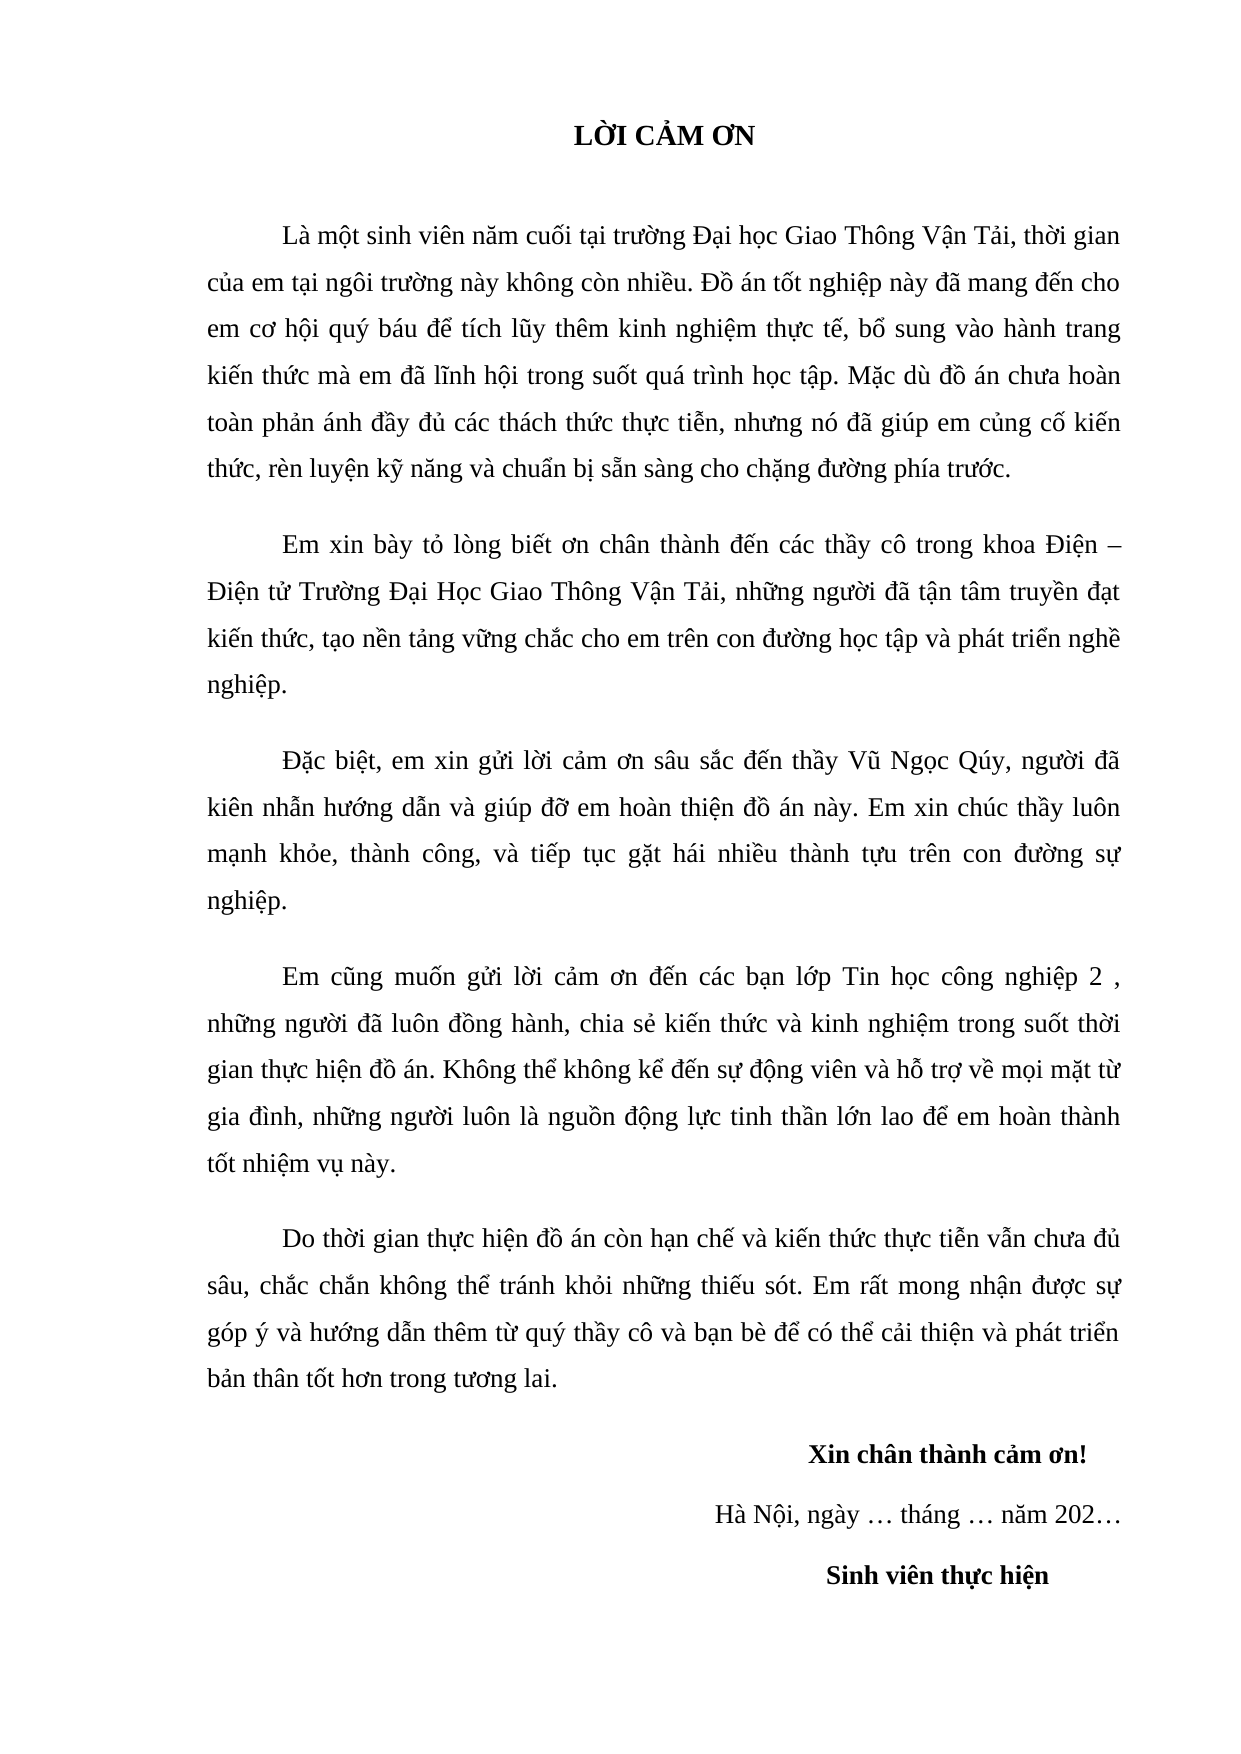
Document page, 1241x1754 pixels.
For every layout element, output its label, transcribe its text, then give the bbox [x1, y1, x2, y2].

text Xin chân thành cảm ơn! [207, 1438, 1122, 1469]
text Em xin bày tỏ lòng biết ơn chân thành đến các thầy cô trong khoa Điện – Điện tử Trường Đại Học Giao Thông Vận Tải, những người đã tận tâm truyền đạt kiến thức, tạo nền tảng vững chắc cho em trên con đường học tập và phát triển nghề nghiệp. [207, 528, 1122, 699]
text Đặc biệt, em xin gửi lời cảm ơn sâu sắc đến thầy Vũ Ngọc Qúy, người đã kiên nhẫn hướng dẫn và giúp đỡ em hoàn thiện đồ án này. Em xin chúc thầy luôn mạnh khỏe, thành công, và tiếp tục gặt hái nhiều thành tựu trên con đường sự nghiệp. [207, 744, 1122, 915]
text Là một sinh viên năm cuối tại trường Đại học Giao Thông Vận Tải, thời gian của em tại ngôi trường này không còn nhiều. Đồ án tốt nghiệp này đã mang đến cho em cơ hội quý báu để tích lũy thêm kinh nghiệm thực tế, bổ sung vào hành trang kiến thức mà em đã lĩnh hội trong suốt quá trình học tập. Mặc dù đồ án chưa hoàn toàn phản ánh đầy đủ các thách thức thực tiễn, nhưng nó đã giúp em củng cố kiến thức, rèn luyện kỹ năng và chuẩn bị sẵn sàng cho chặng đường phía trước. [207, 219, 1122, 484]
text LỜI CẢM ƠN [207, 118, 1122, 152]
text Em cũng muốn gửi lời cảm ơn đến các bạn lớp Tin học công nghiệp 2 , những người đã luôn đồng hành, chia sẻ kiến thức và kinh nghiệm trong suốt thời gian thực hiện đồ án. Không thể không kể đến sự động viên và hỗ trợ về mọi mặt từ gia đình, những người luôn là nguồn động lực tinh thần lớn lao để em hoàn thành tốt nhiệm vụ này. [207, 960, 1122, 1178]
text Hà Nội, ngày … tháng … năm 202… [207, 1499, 1122, 1530]
text Do thời gian thực hiện đồ án còn hạn chế và kiến thức thực tiễn vẫn chưa đủ sâu, chắc chắn không thể tránh khỏi những thiếu sót. Em rất mong nhận được sự góp ý và hướng dẫn thêm từ quý thầy cô và bạn bè để có thể cải thiện và phát triển bản thân tốt hơn trong tương lai. [207, 1222, 1122, 1394]
text Sinh viên thực hiện [207, 1559, 1122, 1590]
